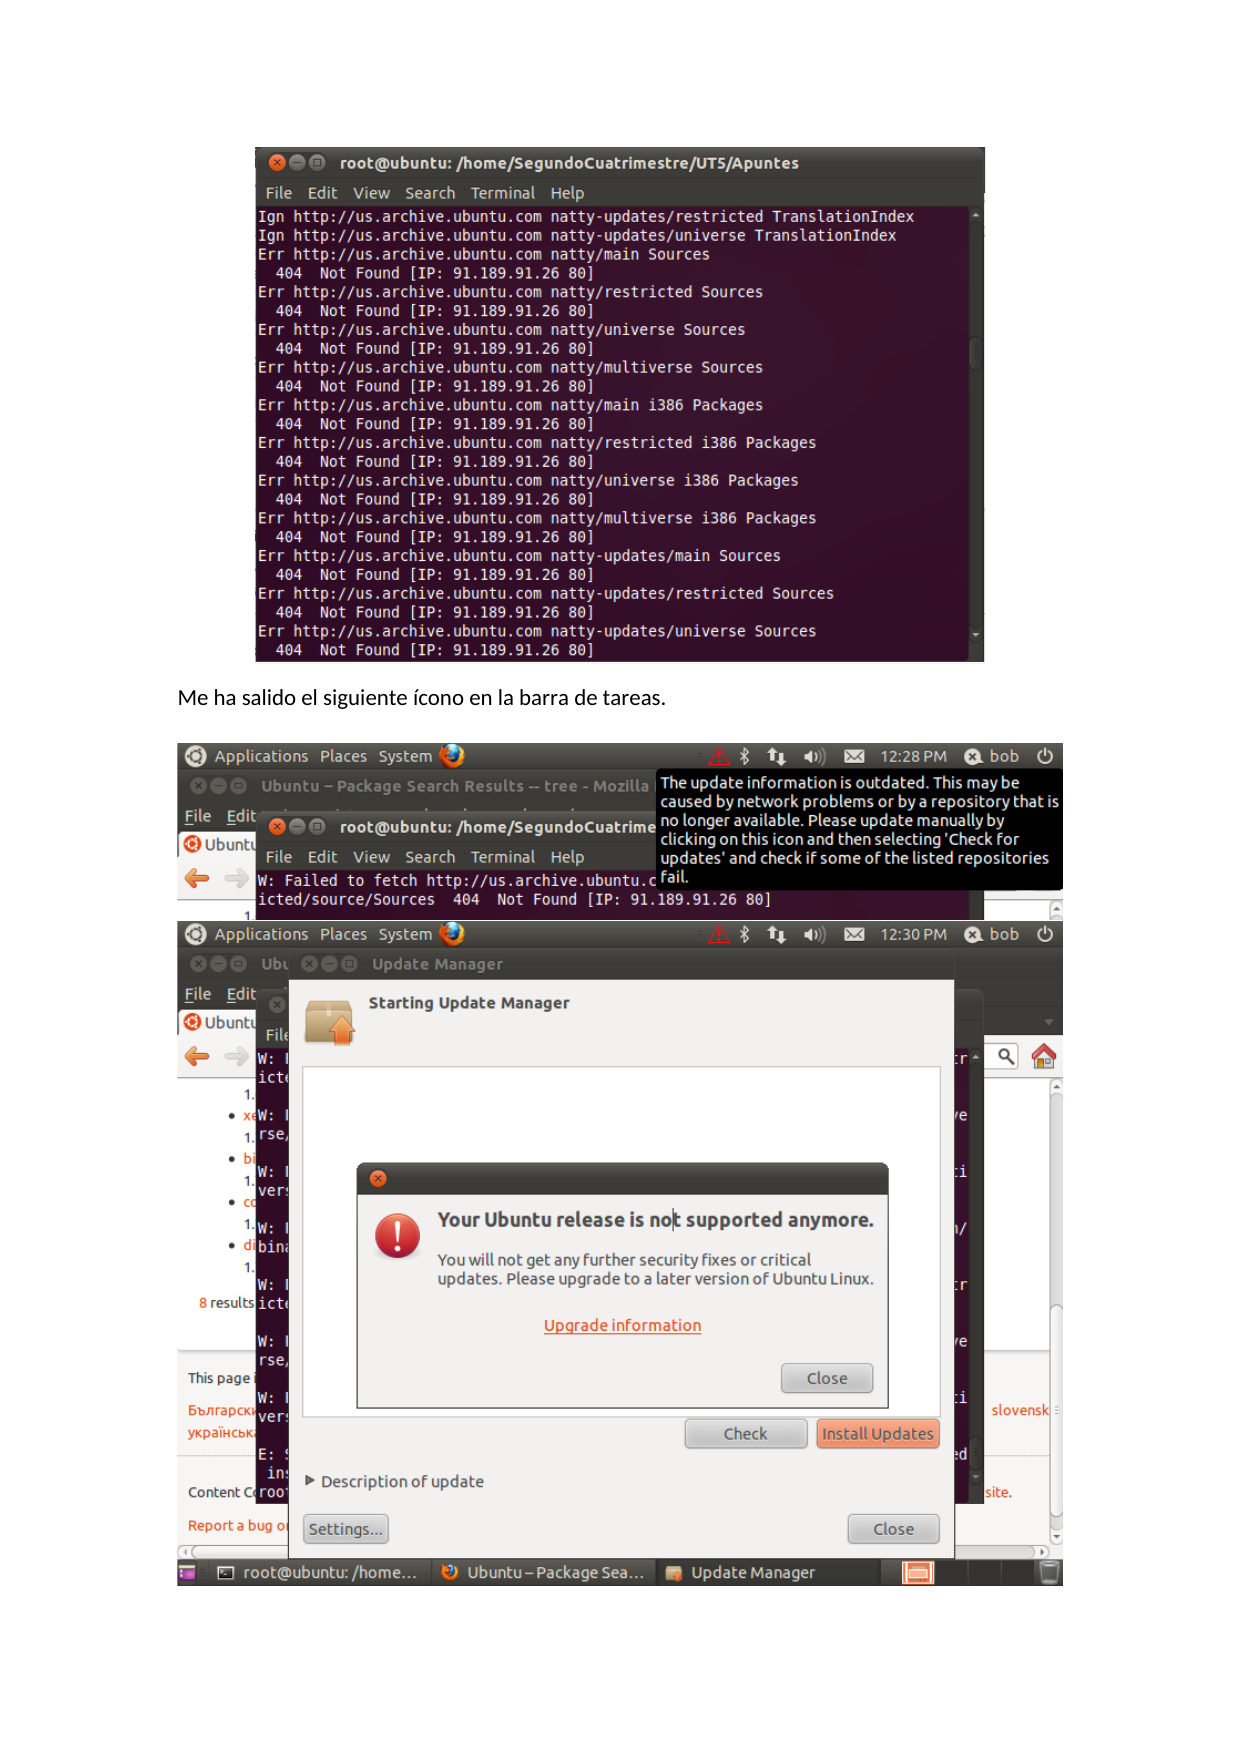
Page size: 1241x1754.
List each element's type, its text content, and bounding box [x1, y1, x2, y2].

picture [177, 921, 1063, 1586]
list Me ha salido el siguiente ícono en la barra de tareas. [177, 683, 1063, 711]
picture [177, 743, 1063, 920]
picture [255, 147, 986, 664]
